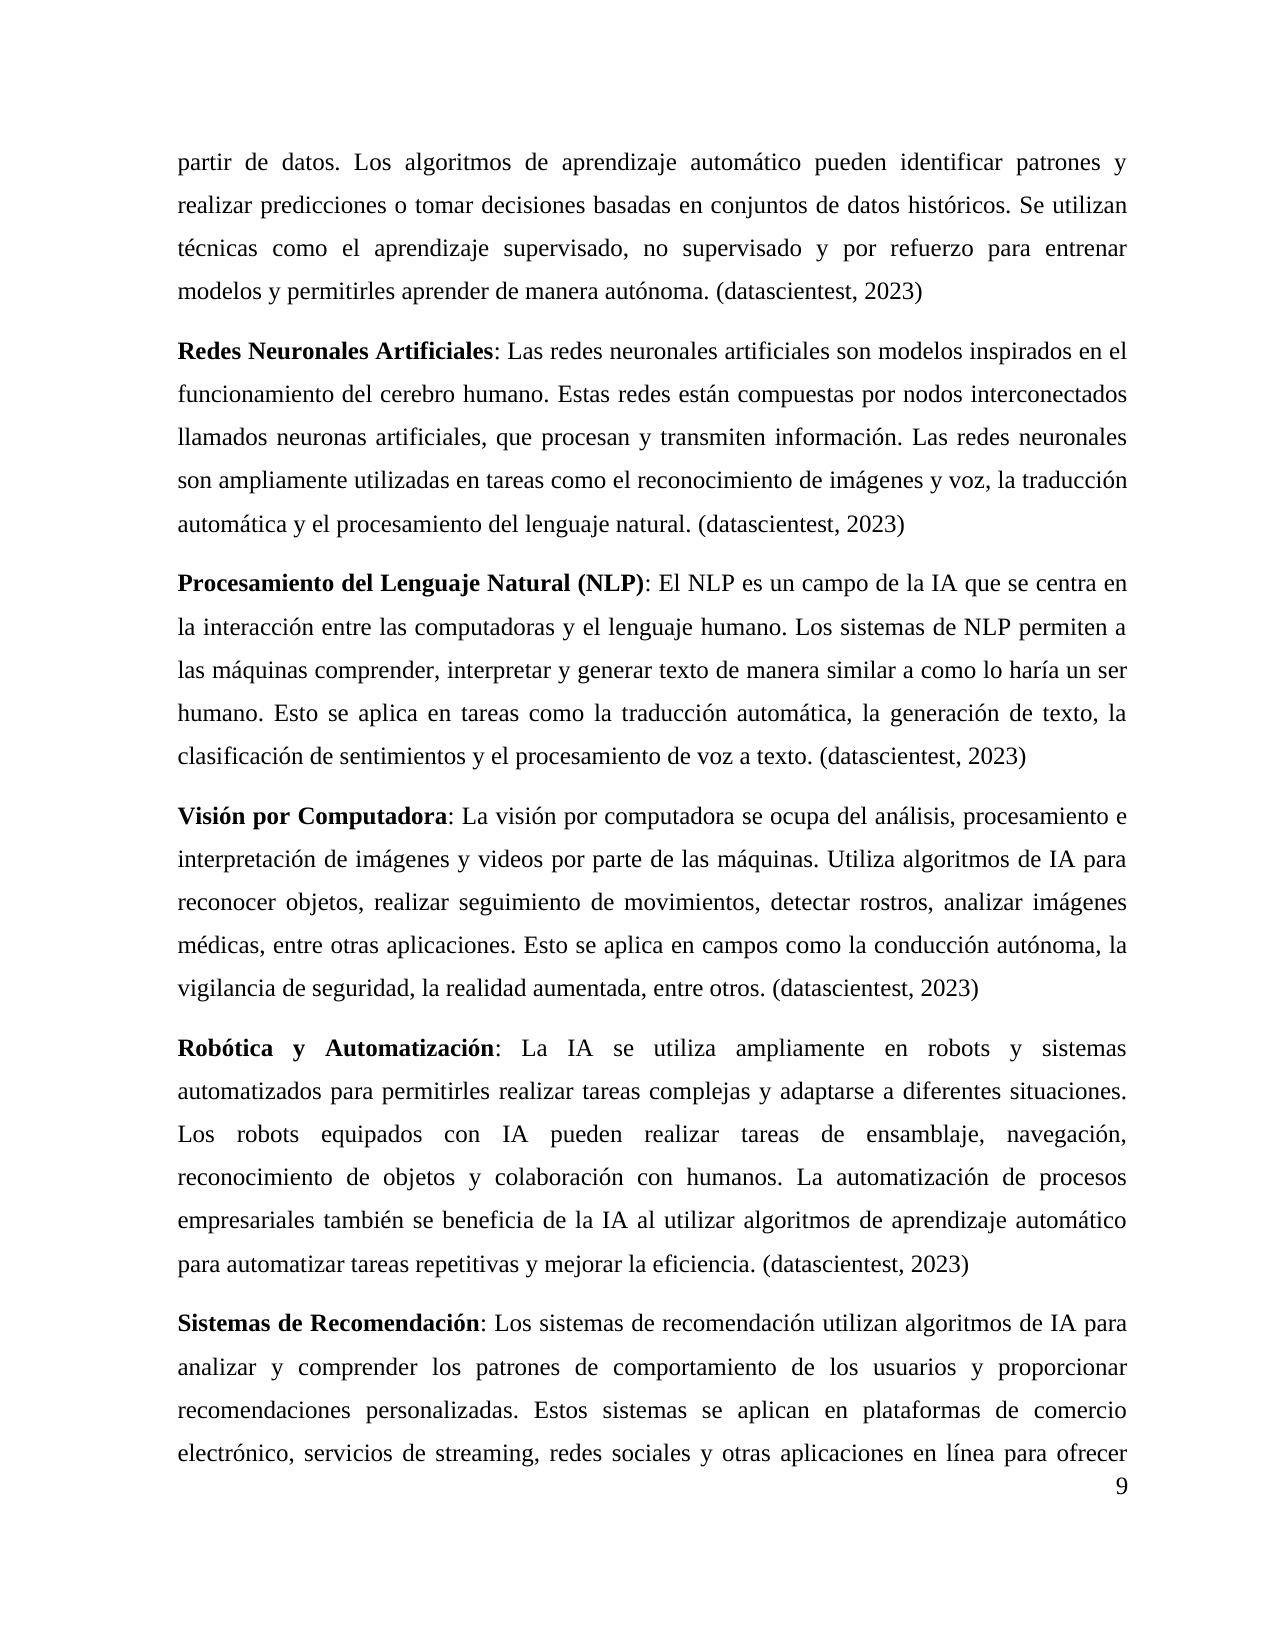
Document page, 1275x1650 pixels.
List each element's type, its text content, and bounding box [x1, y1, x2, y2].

text Robótica y Automatización: La IA se utiliza ampliamente en robots y sistemas automatizados para permitirles realizar tareas complejas y adaptarse a diferentes situaciones. Los robots equipados con IA pueden realizar tareas de ensamblaje, navegación, reconocimiento de objetos y colaboración con humanos. La automatización de procesos empresariales también se beneficia de la IA al utilizar algoritmos de aprendizaje automático para automatizar tareas repetitivas y mejorar la eficiencia. [177, 1033, 1128, 1277]
text Redes Neuronales Artificiales: Las redes neuronales artificiales son modelos inspirados en el funcionamiento del cerebro humano. Estas redes están compuestas por nodos interconectados llamados neuronas artificiales, que procesan y transmiten información. Las redes neuronales son ampliamente utilizadas en tareas como el reconocimiento de imágenes y voz, la traducción automática y el procesamiento del lenguaje natural. [177, 336, 1128, 537]
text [177, 147, 1128, 305]
text Procesamiento del Lenguaje Natural (NLP): El NLP es un campo de la IA que se centra en la interacción entre las computadoras y el lenguaje humano. Los sistemas de NLP permiten a las máquinas comprender, interpretar y generar texto de manera similar a como lo haría un ser humano. Esto se aplica en tareas como la traducción automática, la generación de texto, la clasificación de sentimientos y el procesamiento de voz a texto. [177, 568, 1128, 770]
text Visión por Computadora: La visión por computadora se ocupa del análisis, procesamiento e interpretación de imágenes y videos por parte de las máquinas. Utiliza algoritmos de IA para reconocer objetos, realizar seguimiento de movimientos, detectar rostros, analizar imágenes médicas, entre otras aplicaciones. Esto se aplica en campos como la conducción autónoma, la vigilancia de seguridad, la realidad aumentada, entre otros. [177, 801, 1128, 1002]
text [177, 1308, 1128, 1467]
